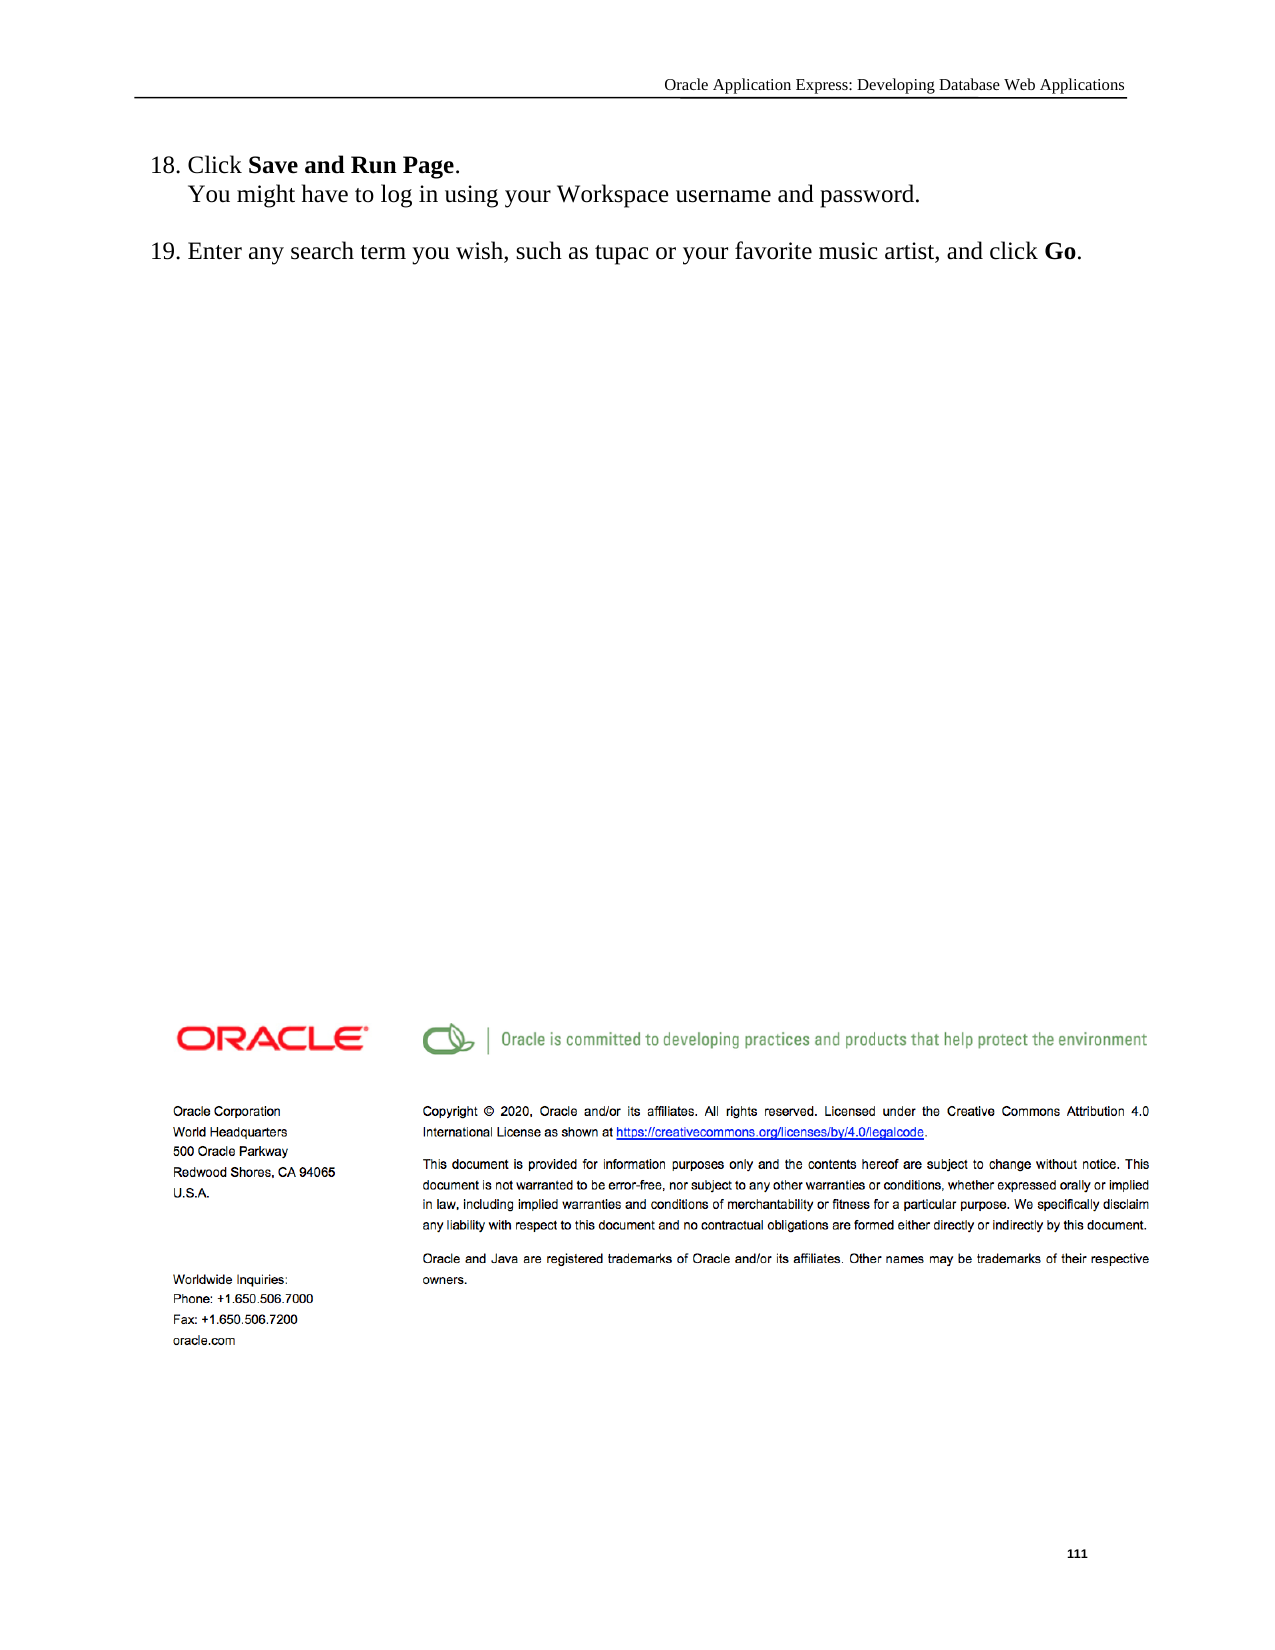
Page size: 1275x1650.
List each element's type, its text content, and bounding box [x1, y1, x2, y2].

picture [150, 983, 1180, 1440]
list Click Save and Run Page. You might have to log in using your Workspace username and password. [150, 150, 1125, 236]
list Enter any search term you wish, such as tupac or your favorite music artist, and click Go. [150, 236, 1125, 294]
